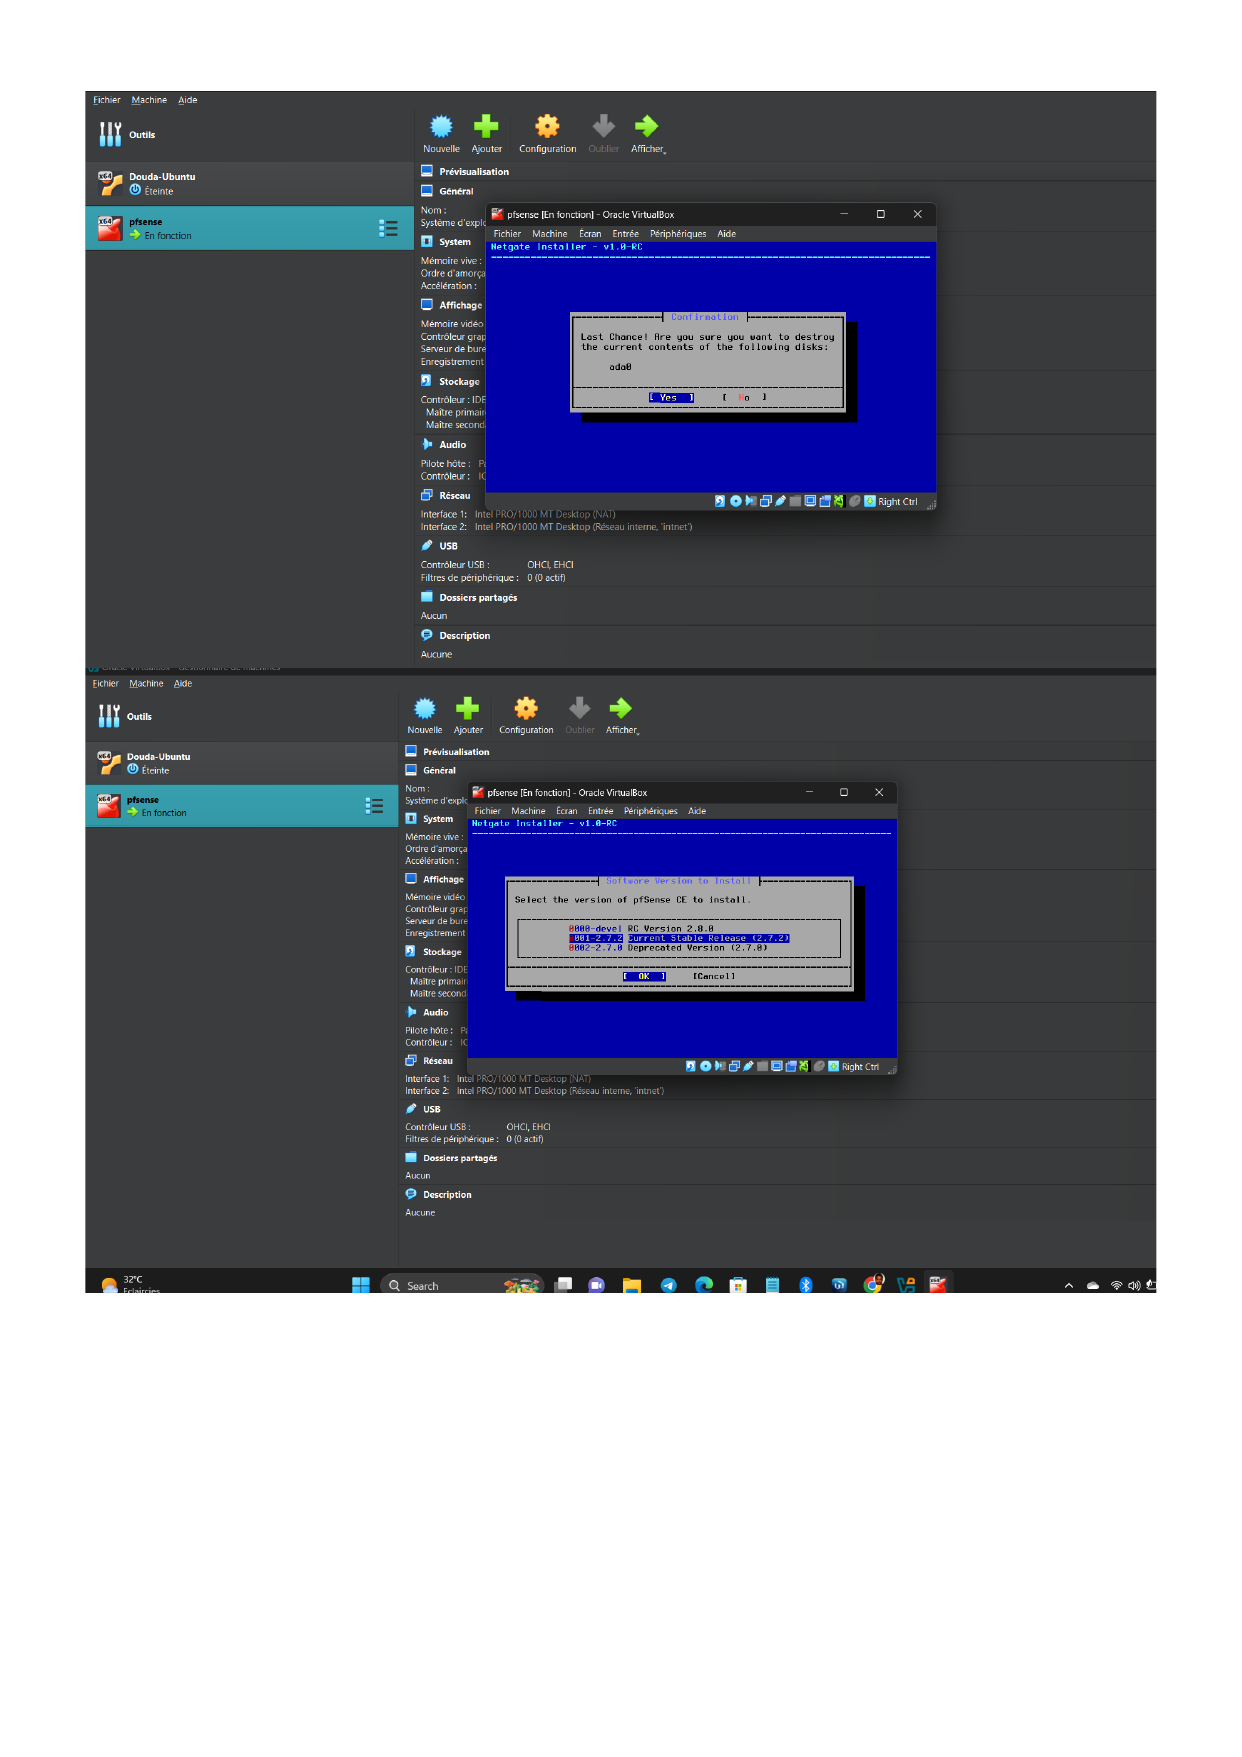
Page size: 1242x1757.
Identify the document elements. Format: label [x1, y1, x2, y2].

picture [85, 91, 1157, 1293]
